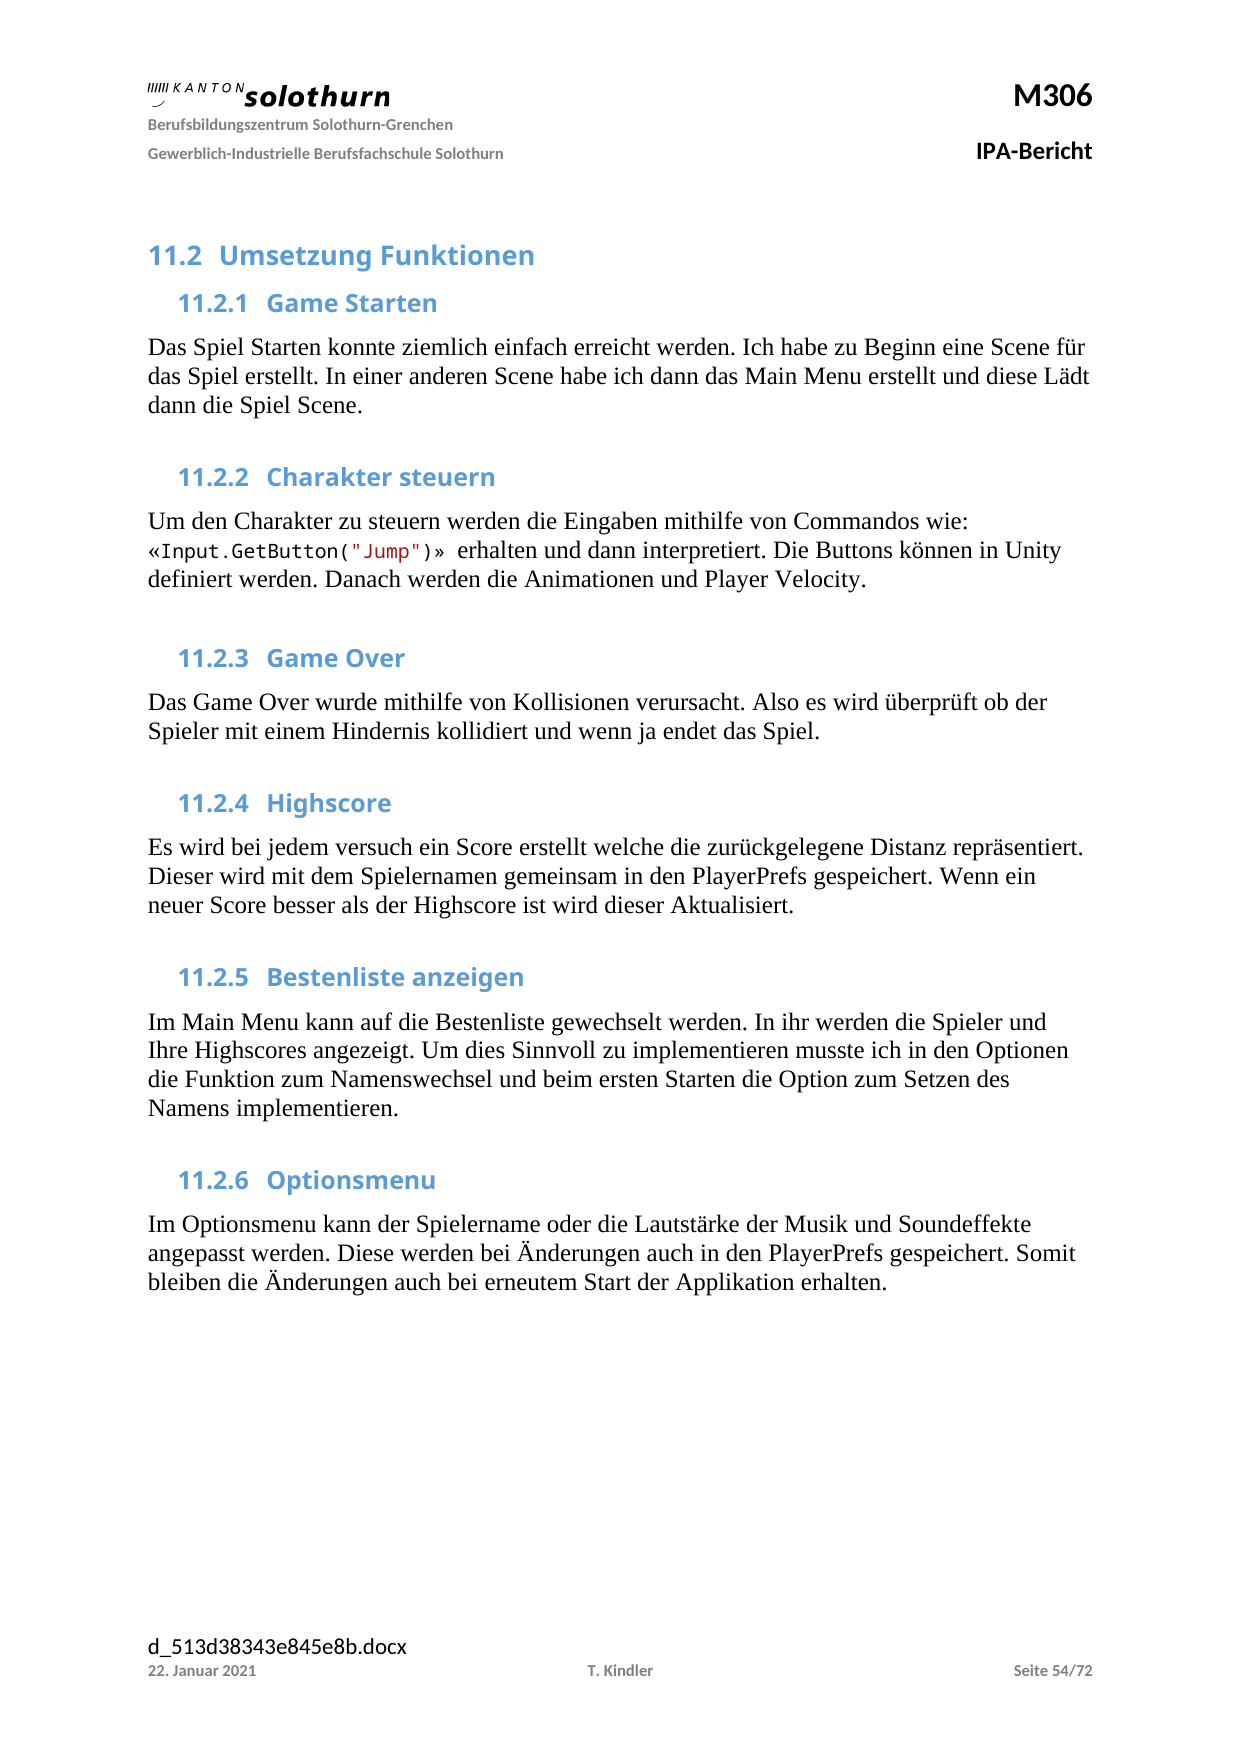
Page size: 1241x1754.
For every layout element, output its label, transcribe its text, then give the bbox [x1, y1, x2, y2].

subtitle Game Starten [177, 286, 1092, 320]
subtitle Optionsmenu [177, 1163, 1092, 1197]
text Im Main Menu kann auf die Bestenliste gewechselt werden. In ihr werden die Spieler und Ihre Highscores angezeigt. Um dies Sinnvoll zu implementieren musste ich in den Optionen die Funktion zum Namenswechsel und beim ersten Starten die Option zum Setzen des Namens implementieren. [148, 1007, 1092, 1122]
text Es wird bei jedem versuch ein Score erstellt welche die zurückgelegene Distanz repräsentiert. Dieser wird mit dem Spielernamen gemeinsam in den PlayerPrefs gespeichert. Wenn ein neuer Score besser als der Highscore ist wird dieser Aktualisiert. [148, 832, 1092, 919]
text Das Spiel Starten konnte ziemlich einfach erreicht werden. Ich habe zu Beginn eine Scene für das Spiel erstellt. In einer anderen Scene habe ich dann das Main Menu erstellt und diese Lädt dann die Spiel Scene. [148, 332, 1092, 418]
picture [147, 83, 390, 107]
subtitle Highscore [177, 786, 1092, 820]
text Im Optionsmenu kann der Spielername oder die Lautstärke der Musik und Soundeffekte angepasst werden. Diese werden bei Änderungen auch in den PlayerPrefs gespeichert. Somit bleiben die Änderungen auch bei erneutem Start der Applikation erhalten. [148, 1209, 1092, 1296]
text Das Game Over wurde mithilfe von Kollisionen verursacht. Also es wird überprüft ob der Spieler mit einem Hindernis kollidiert und wenn ja endet das Spiel. [148, 687, 1092, 745]
subtitle Umsetzung Funktionen [148, 236, 1092, 273]
subtitle Charakter steuern [177, 460, 1092, 494]
text Um den Charakter zu steuern werden die Eingaben mithilfe von Commandos wie: «Input.GetButton("Jump")» erhalten und dann interpretiert. Die Buttons können in Unity definiert werden. Danach werden die Animationen und Player Velocity. [148, 506, 1092, 593]
subtitle Bestenliste anzeigen [177, 960, 1092, 994]
subtitle Game Over [177, 641, 1092, 675]
